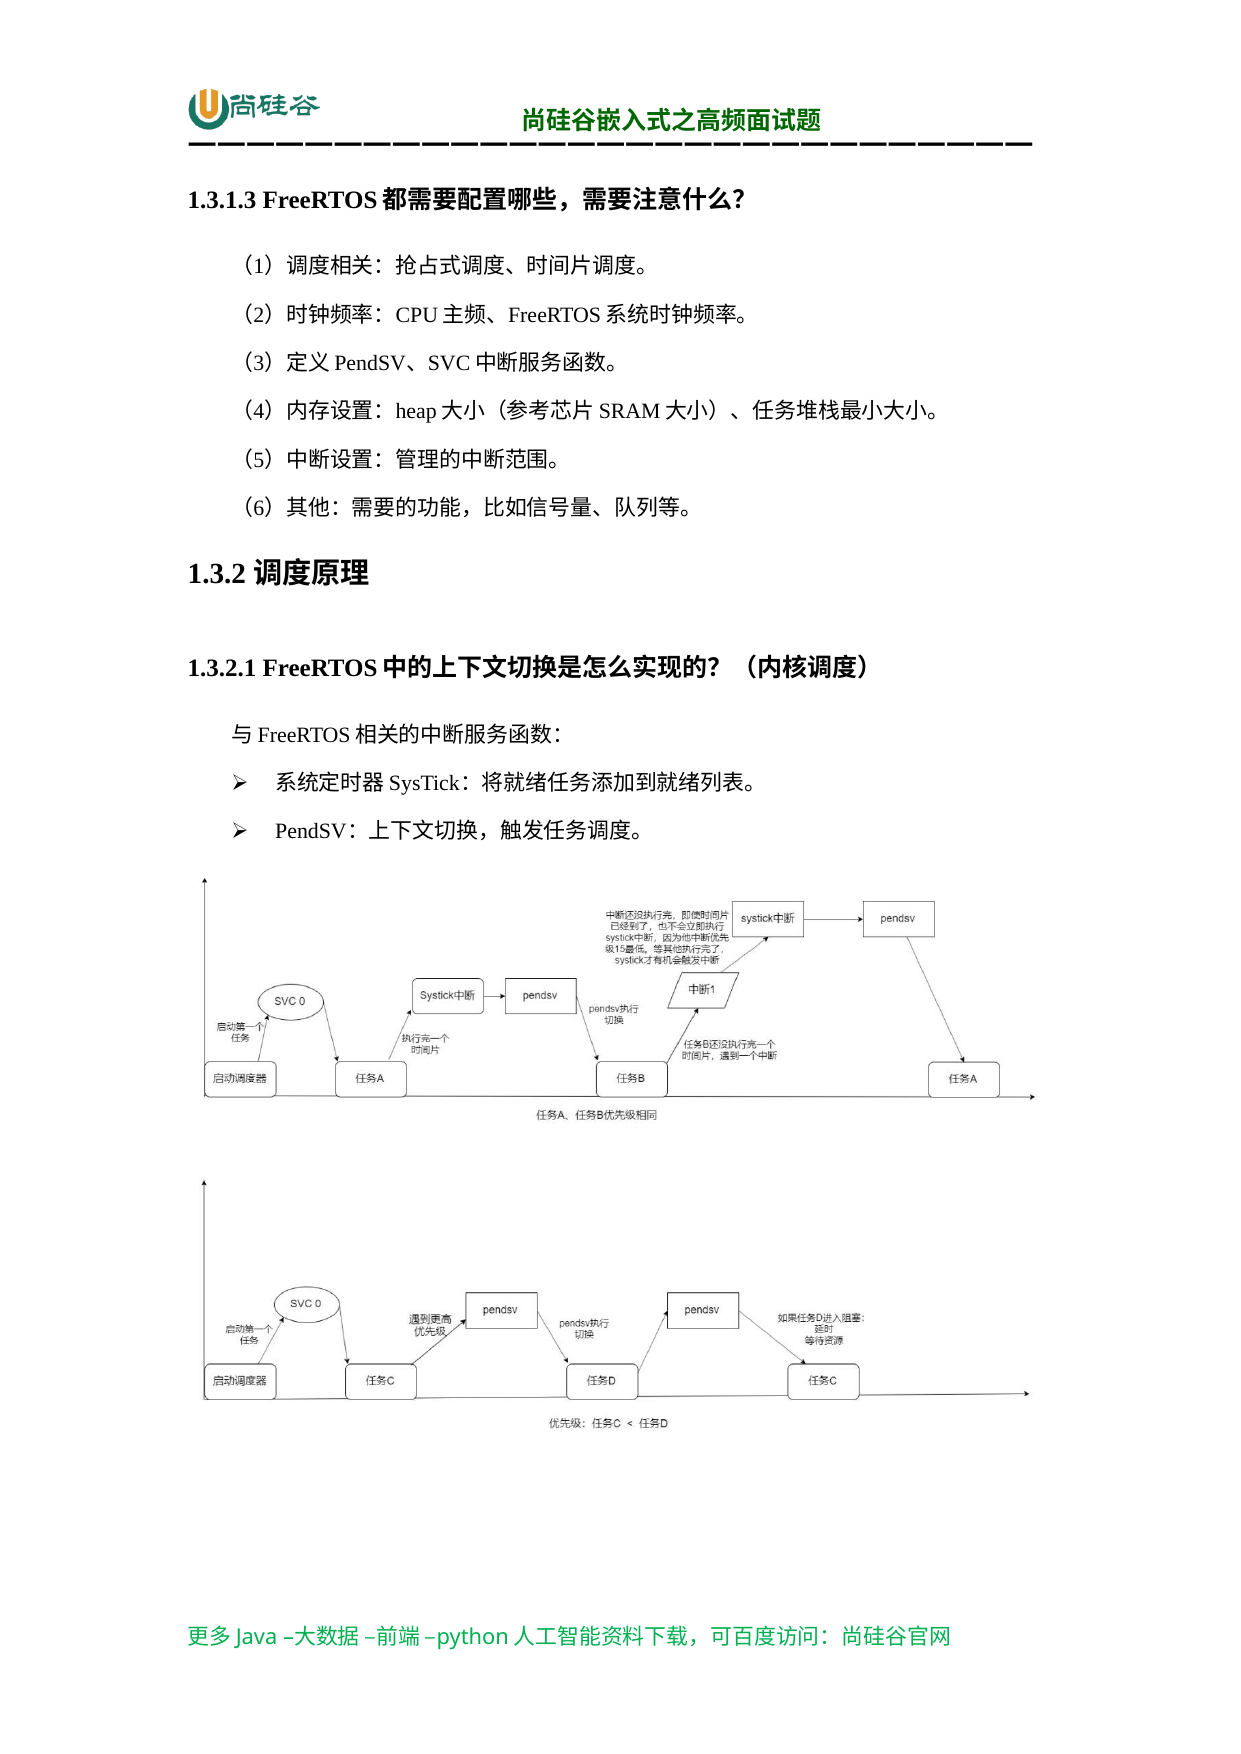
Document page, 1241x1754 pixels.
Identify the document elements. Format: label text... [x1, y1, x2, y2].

text 其他：需要的功能，比如信号量、队列等。 [187, 489, 1053, 522]
text FreeRTOS中的上下文切换是怎么实现的？（内核调度） [187, 633, 1053, 698]
text PendSV：上下文切换，触发任务调度。 [231, 813, 1053, 846]
text 中断设置：管理的中断范围。 [187, 441, 1053, 474]
text 与FreeRTOS相关的中断服务函数： [187, 716, 1053, 749]
text 内存设置：heap大小（参考芯片SRAM大小）、任务堆栈最小大小。 [187, 393, 1053, 425]
text 调度相关：抢占式调度、时间片调度。 [187, 248, 1053, 280]
picture [187, 88, 320, 130]
text 定义PendSV、SVC中断服务函数。 [187, 344, 1053, 377]
text 时钟频率：CPU主频、FreeRTOS系统时钟频率。 [187, 296, 1053, 329]
text 系统定时器SysTick：将就绪任务添加到就绪列表。 [231, 765, 1053, 797]
text 调度原理 [187, 538, 1053, 603]
picture [187, 861, 1053, 1447]
text FreeRTOS都需要配置哪些，需要注意什么？ [187, 165, 1053, 230]
